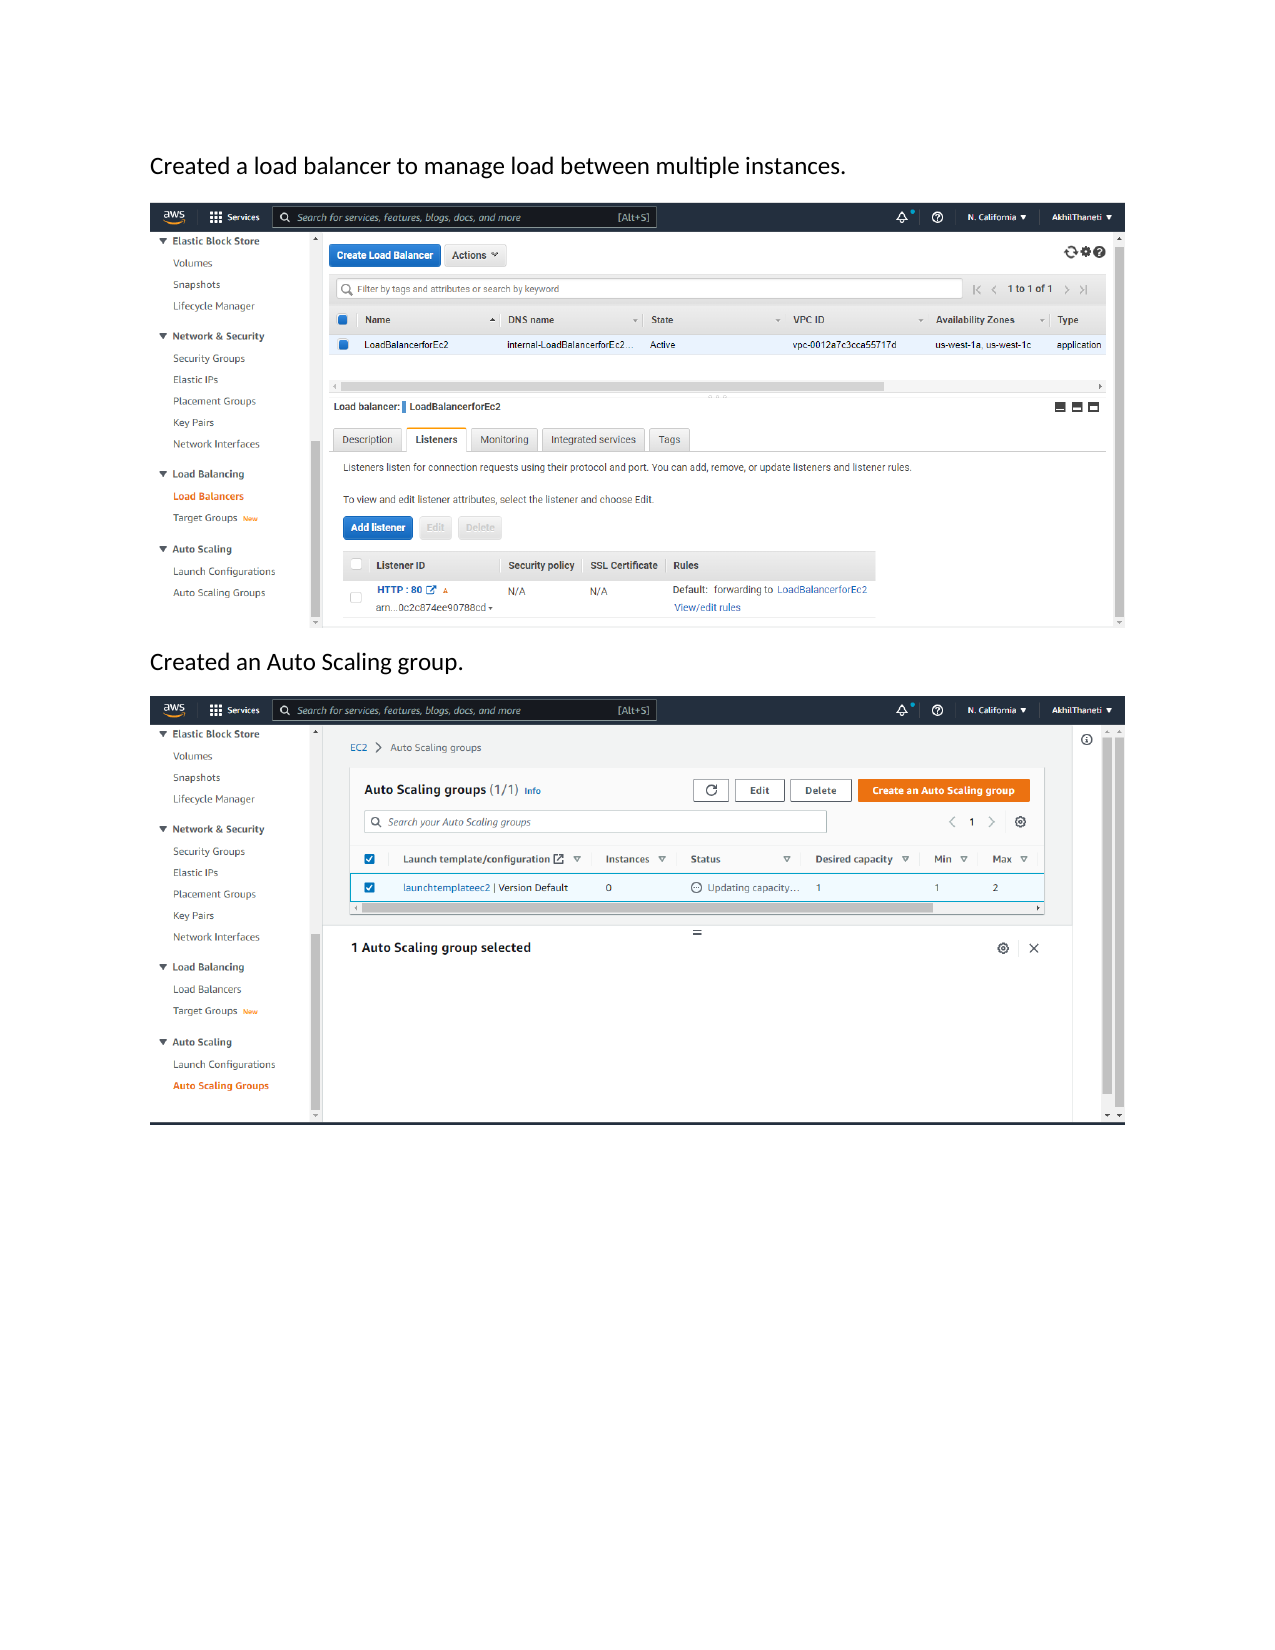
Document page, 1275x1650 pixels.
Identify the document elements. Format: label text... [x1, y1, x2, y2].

picture [150, 696, 1125, 1125]
text Created a load balancer to manage load between multiple instances. [150, 150, 1125, 181]
text Created an Auto Scaling group. [150, 647, 1125, 677]
picture [150, 199, 1125, 628]
